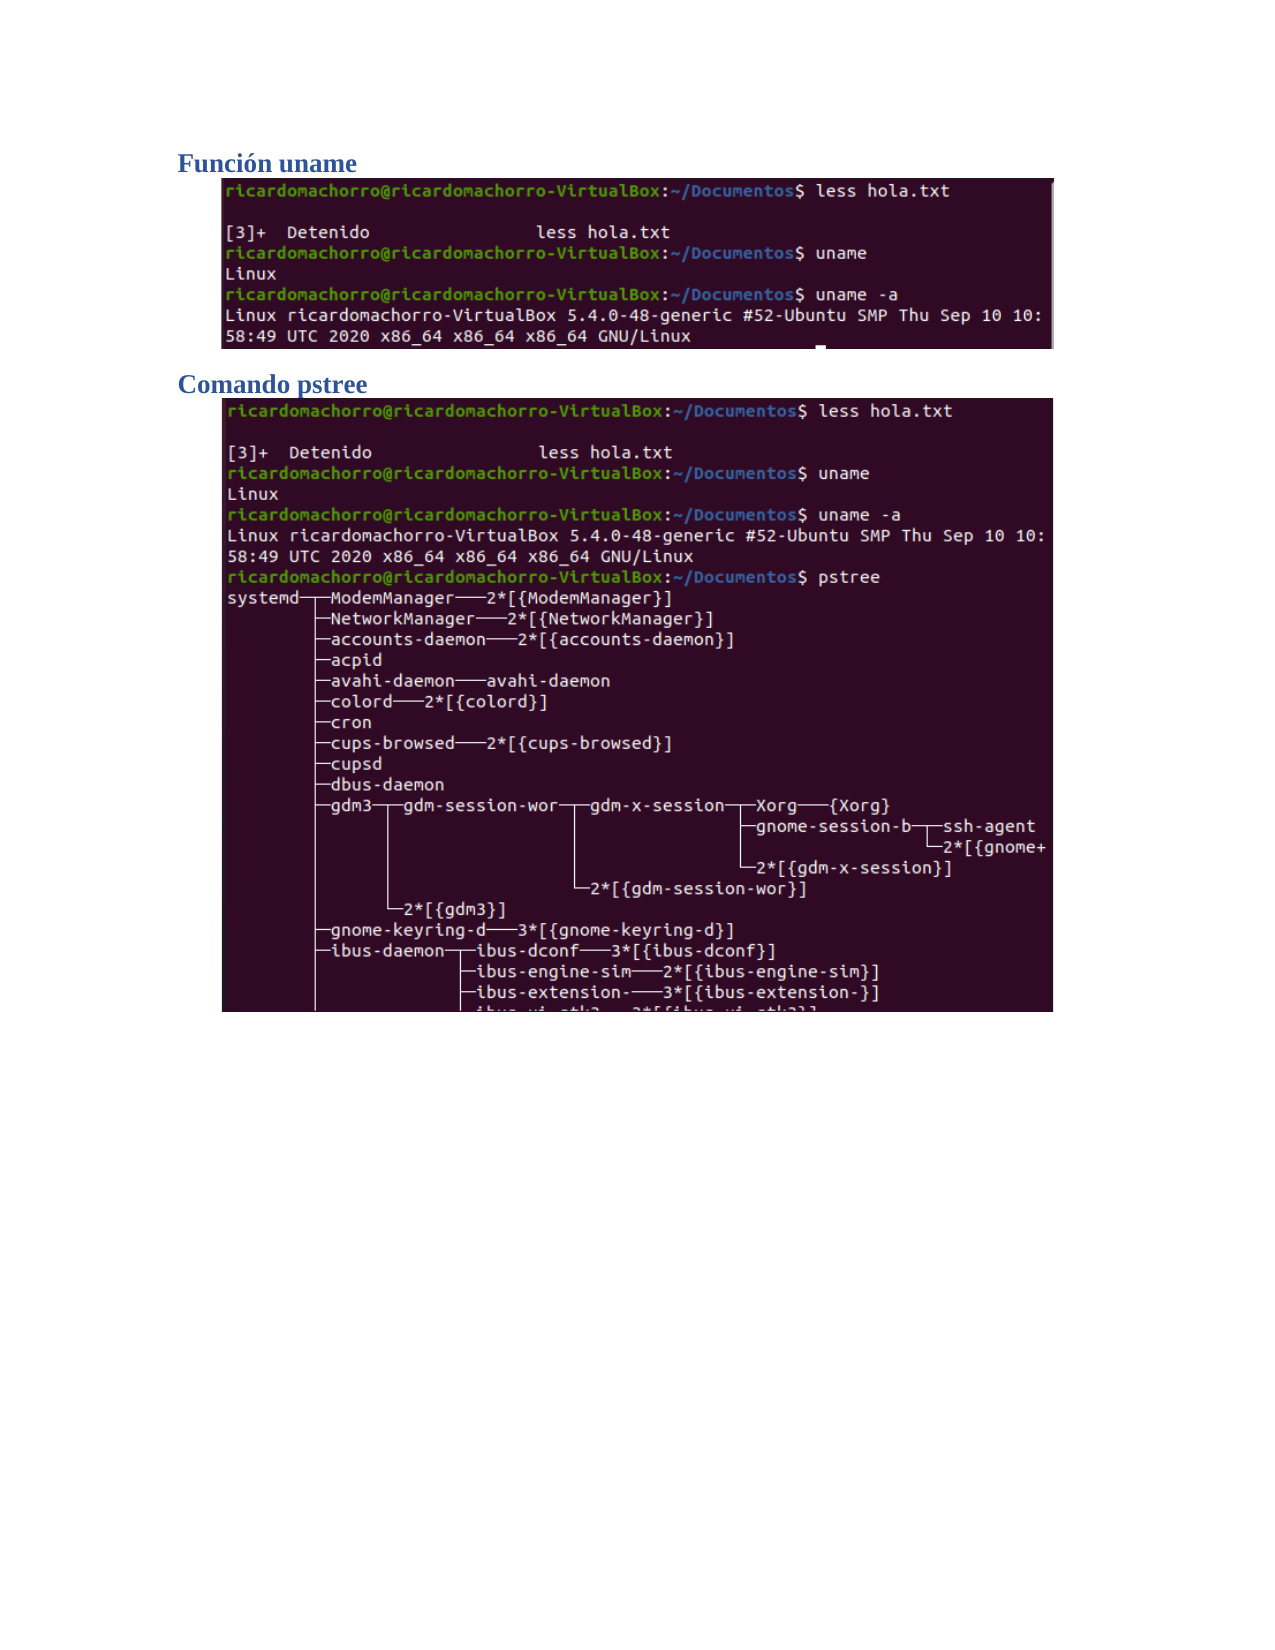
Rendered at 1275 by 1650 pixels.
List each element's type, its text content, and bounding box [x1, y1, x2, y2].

picture [221, 398, 1054, 1012]
picture [221, 178, 1054, 349]
subtitle Función uname [177, 148, 1098, 179]
subtitle Comando pstree [177, 368, 1098, 399]
